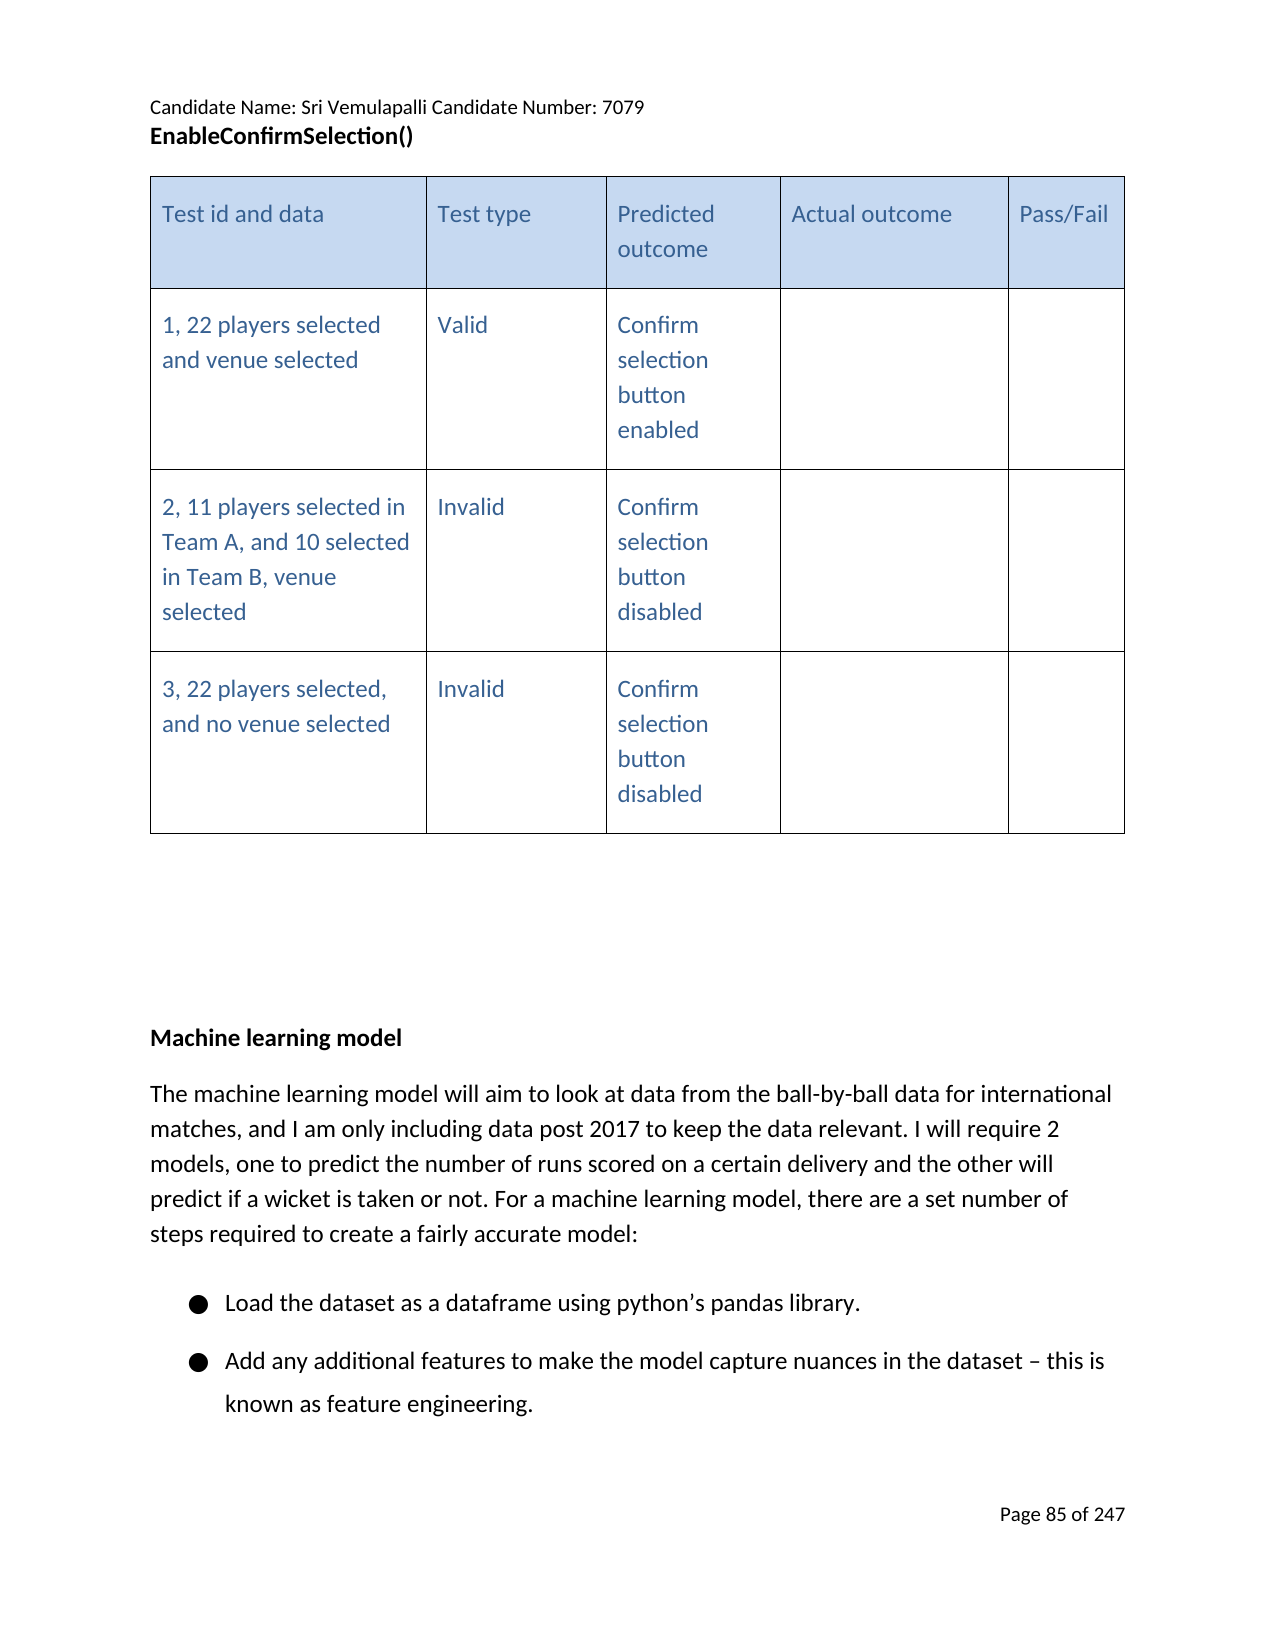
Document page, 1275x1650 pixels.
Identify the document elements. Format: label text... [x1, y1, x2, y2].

table_cell [781, 289, 1008, 469]
text Machine learning model [150, 1022, 1125, 1053]
table_cell Confirm selection button enabled [607, 289, 780, 469]
table_cell Invalid [427, 470, 606, 651]
table_cell 1, 22 players selected and venue selected [151, 289, 426, 469]
table_cell [1009, 470, 1124, 651]
table_cell [781, 470, 1008, 651]
list Load the dataset as a dataframe using python’s pandas library. [187, 1274, 1125, 1325]
table_cell [781, 652, 1008, 833]
table_cell 3, 22 players selected, and no venue selected [151, 652, 426, 833]
table_header Test type [427, 177, 606, 288]
table_cell 2, 11 players selected in Team A, and 10 selected in Team B, venue selected [151, 470, 426, 651]
table_cell [1009, 289, 1124, 469]
text EnableConfirmSelection() [150, 120, 1125, 151]
table_cell Confirm selection button disabled [607, 652, 780, 833]
table_cell Invalid [427, 652, 606, 833]
table_header Actual outcome [781, 177, 1008, 288]
table_header Pass/Fail [1009, 177, 1124, 288]
text The machine learning model will aim to look at data from the ball-by-ball data for international matches, and I am only including data post 2017 to keep the data relevant. I will require 2 models, one to predict the number of runs scored on a certain delivery and the other will predict if a wicket is taken or not. For a machine learning model, there are a set number of steps required to create a fairly accurate model: [150, 1078, 1125, 1249]
table_cell Valid [427, 289, 606, 469]
table_cell [1009, 652, 1124, 833]
list Add any additional features to make the model capture nuances in the dataset – this is known as feature engineering. [187, 1333, 1125, 1419]
table_cell Confirm selection button disabled [607, 470, 780, 651]
table_header Test id and data [151, 177, 426, 288]
table_header Predicted outcome [607, 177, 780, 288]
